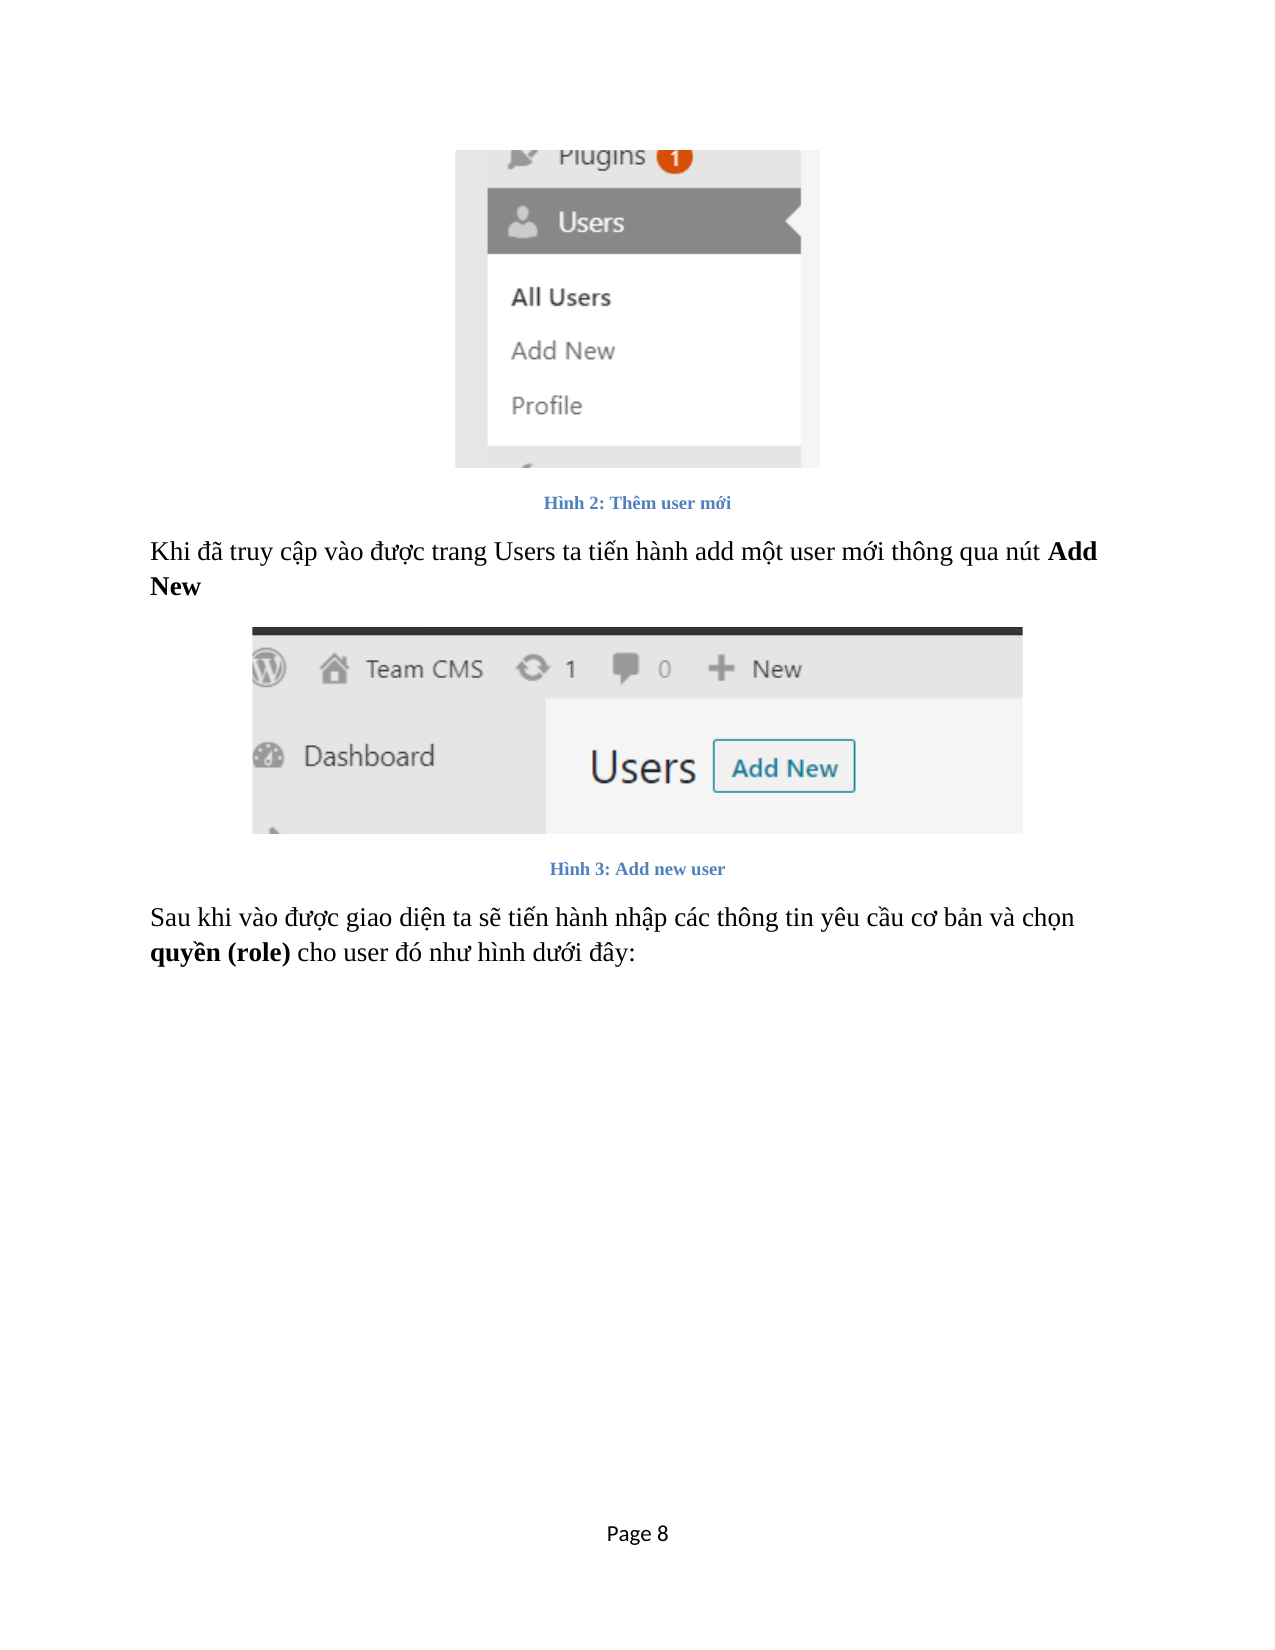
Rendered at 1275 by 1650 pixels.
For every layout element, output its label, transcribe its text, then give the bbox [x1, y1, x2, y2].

picture [252, 627, 1023, 834]
text Khi đã truy cập vào được trang Users ta tiến hành add một user mới thông qua nút Add New [150, 535, 1125, 602]
picture [455, 150, 820, 468]
text Hình 2: Thêm user mới [150, 492, 1125, 514]
text Hình 3: Add new user [150, 858, 1125, 880]
text Sau khi vào được giao diện ta sẽ tiến hành nhập các thông tin yêu cầu cơ bản và chọn quyền (role) cho user đó như hình dưới đây: [150, 901, 1125, 967]
